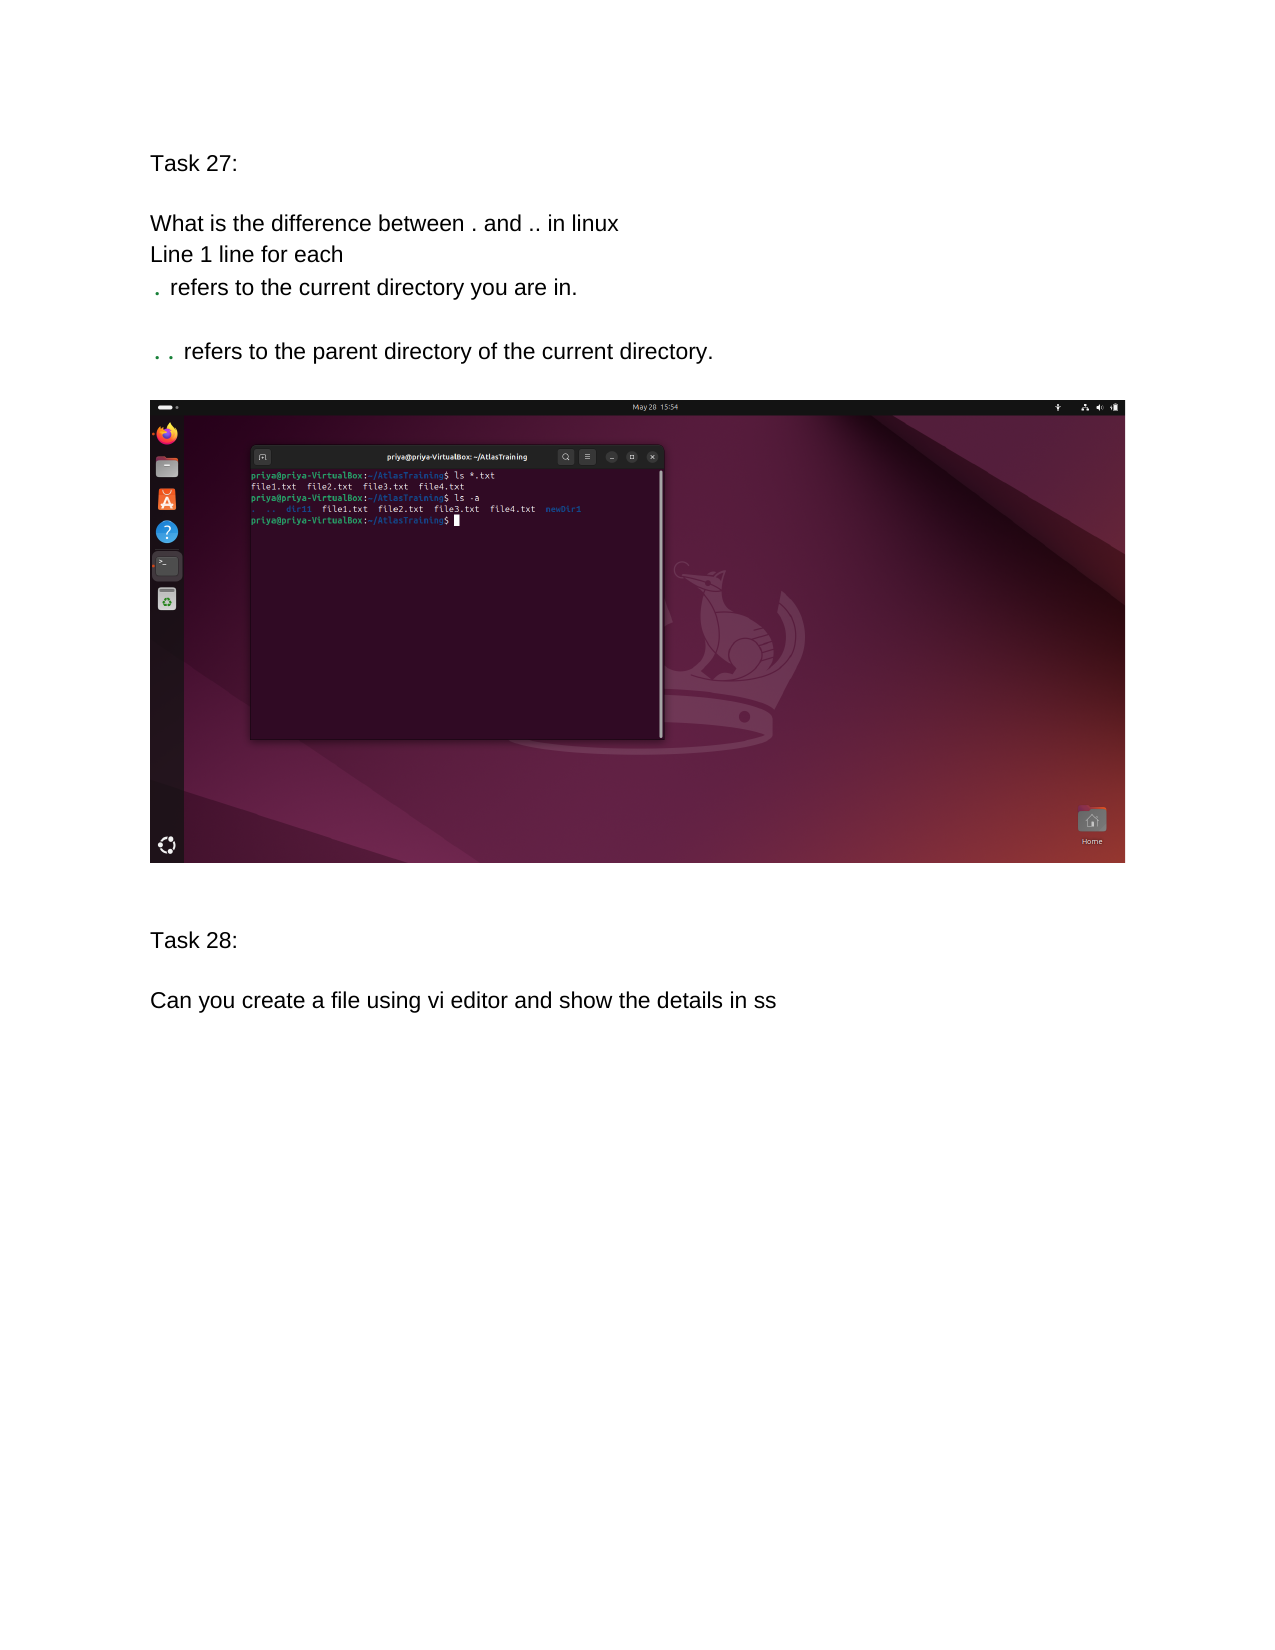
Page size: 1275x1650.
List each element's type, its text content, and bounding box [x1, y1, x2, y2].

text Task 27: [150, 150, 1125, 176]
text What is the difference between . and .. in linux [150, 210, 1125, 237]
text Task 28: [150, 927, 1125, 953]
text Line 1 line for each [150, 241, 1125, 267]
text .. refers to the parent directory of the current directory. [150, 335, 1125, 365]
text . refers to the current directory you are in. [150, 271, 1125, 331]
picture [150, 400, 1125, 863]
text Can you create a file using vi editor and show the details in ss [150, 987, 1125, 1013]
